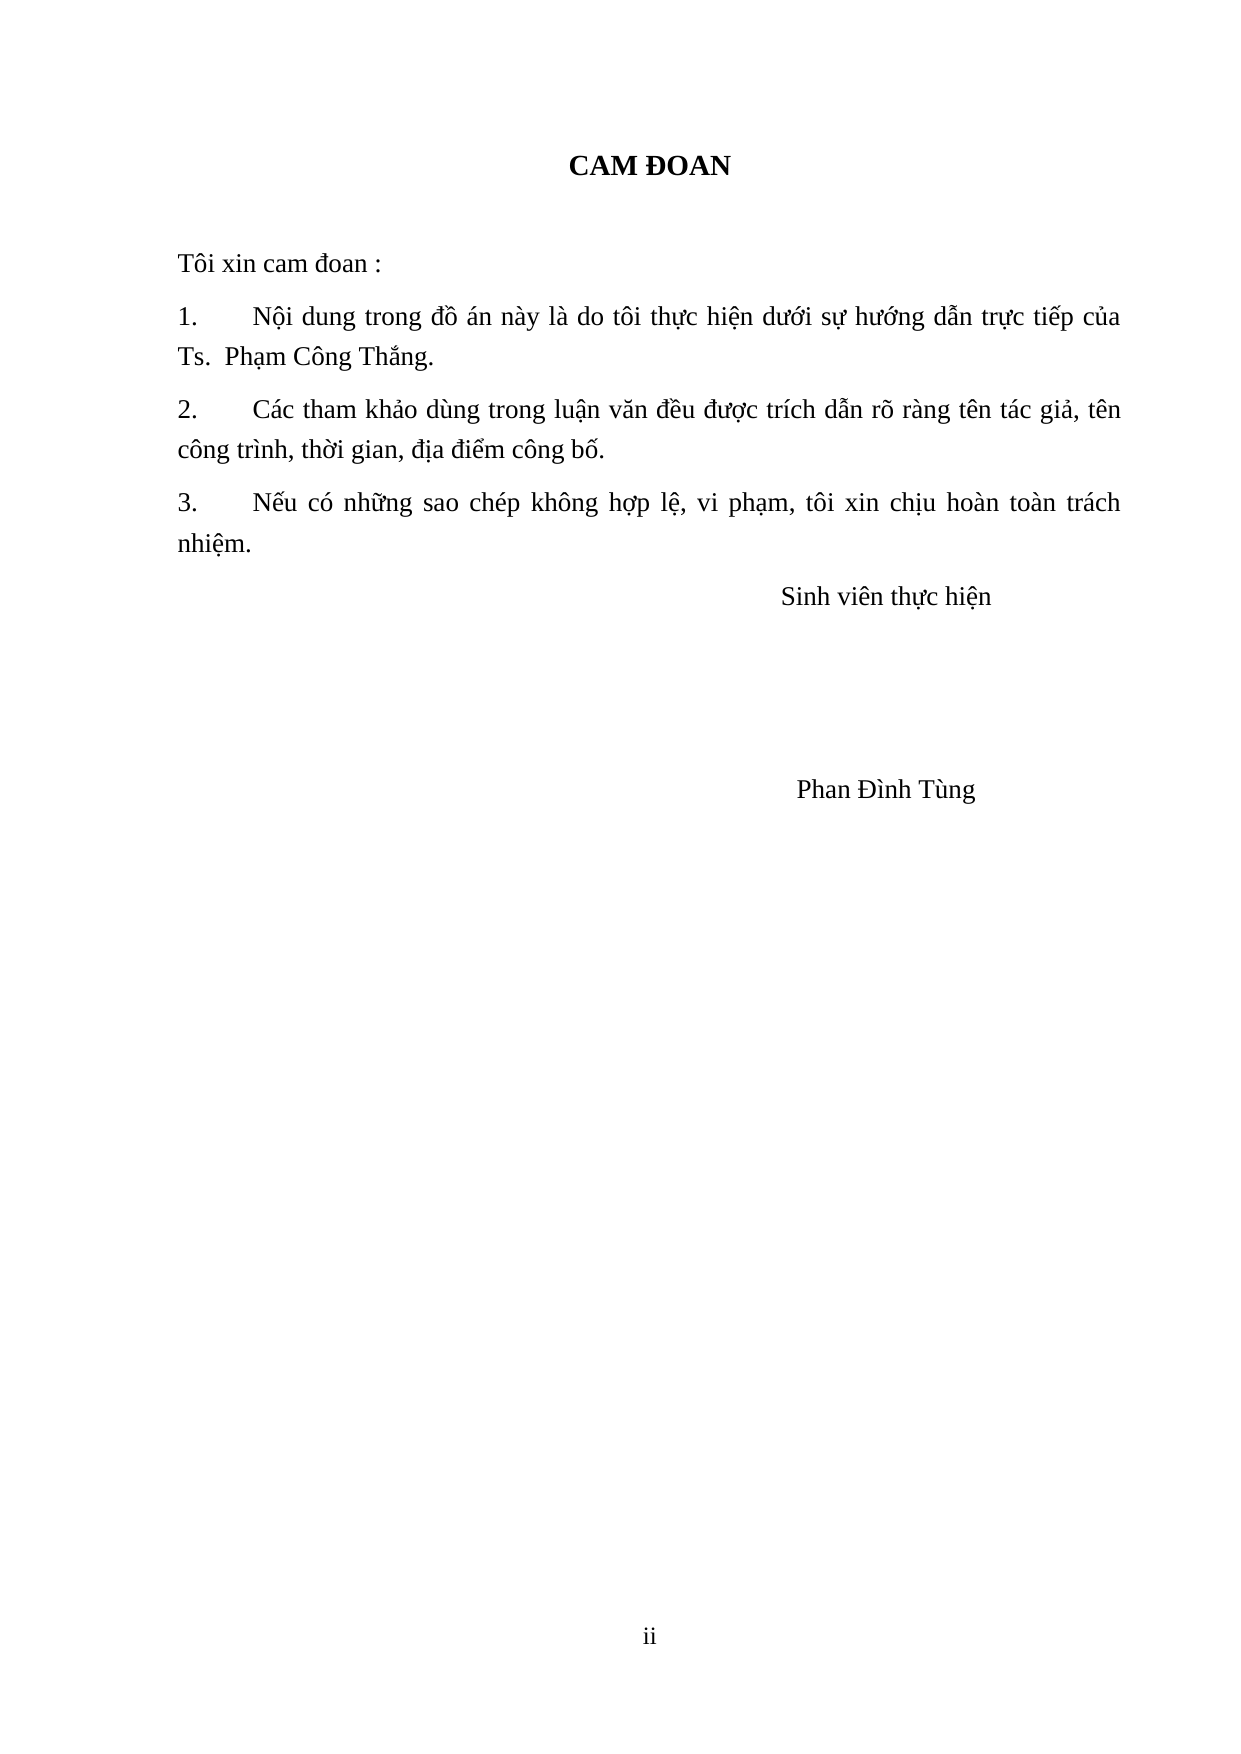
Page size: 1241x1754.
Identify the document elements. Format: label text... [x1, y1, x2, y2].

text 1. Nội dung trong đồ án này là do tôi thực hiện dưới sự hướng dẫn trực tiếp của Ts. Phạm Công Thắng. [177, 300, 1122, 371]
text Tôi xin cam đoan : [177, 247, 1122, 278]
text 2. Các tham khảo dùng trong luận văn đều được trích dẫn rõ ràng tên tác giả, tên công trình, thời gian, địa điểm công bố. [177, 393, 1122, 465]
text 3. Nếu có những sao chép không hợp lệ, vi phạm, tôi xin chịu hoàn toàn trách nhiệm. [177, 487, 1122, 558]
text CAM ĐOAN [177, 148, 1122, 181]
text Phan Đình Tùng [177, 773, 1122, 804]
text Sinh viên thực hiện [177, 580, 1122, 611]
